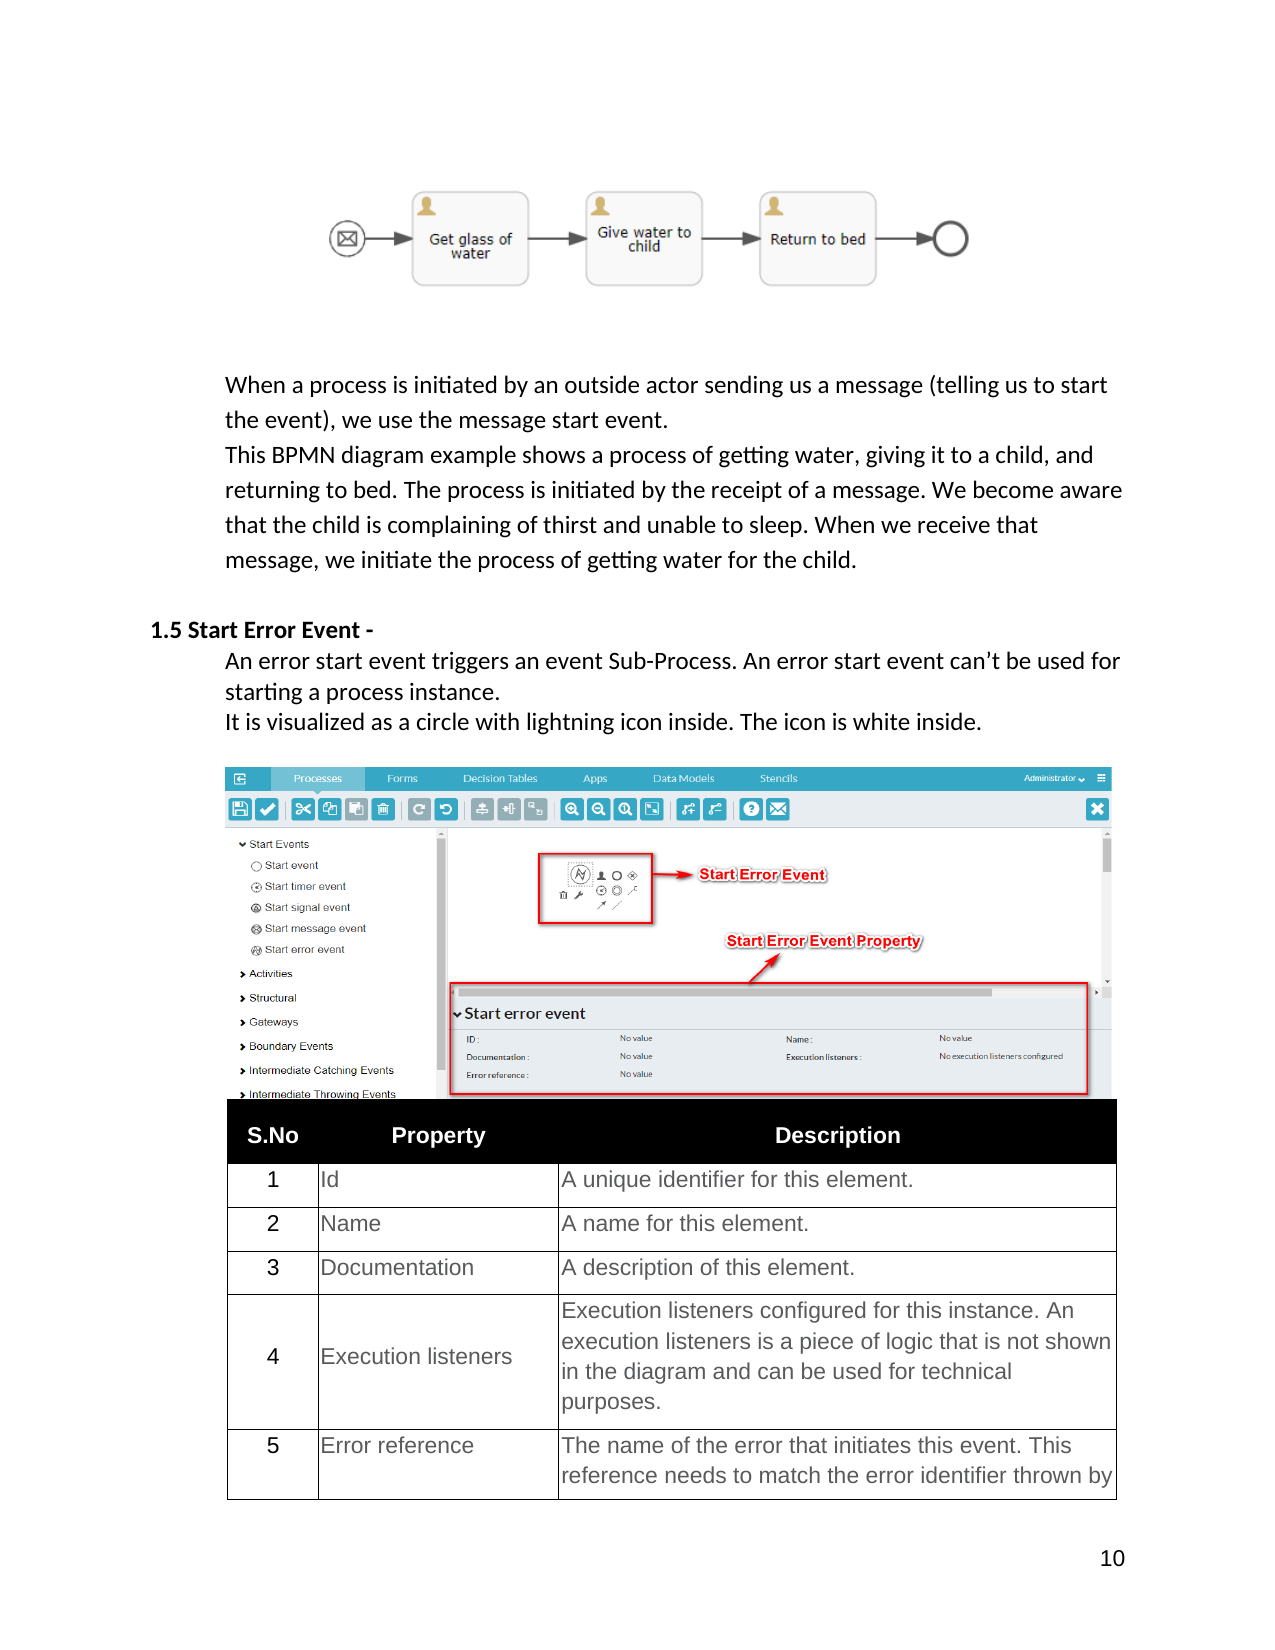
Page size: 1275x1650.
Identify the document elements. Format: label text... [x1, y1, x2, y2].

picture [225, 767, 1112, 1099]
table_cell A unique identifier for this element. [559, 1164, 1116, 1207]
text When a process is initiated by an outside actor sending us a message (telling us to start the event), we use the message start event. [225, 369, 1125, 435]
table_header S.No [228, 1100, 318, 1163]
table_header Description [559, 1100, 1116, 1163]
table_cell 2 [228, 1208, 318, 1251]
table_cell 5 [228, 1430, 318, 1499]
table_cell 3 [228, 1252, 318, 1294]
text An error start event triggers an event Sub-Process. An error start event can’t be used for starting a process instance. [225, 645, 1125, 706]
table_cell A description of this element. [559, 1252, 1116, 1294]
table_header Property [319, 1100, 558, 1163]
table_cell Error reference [319, 1430, 558, 1499]
table_cell 1 [228, 1164, 318, 1207]
table_cell A name for this element. [559, 1208, 1116, 1251]
text It is visualized as a circle with lightning icon inside. The icon is white inside. [225, 706, 1125, 737]
table_cell Name [319, 1208, 558, 1251]
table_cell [559, 1430, 1116, 1499]
table_cell 4 [228, 1295, 318, 1429]
table_cell Execution listeners [319, 1295, 558, 1429]
table_cell Id [319, 1164, 558, 1207]
table_cell Documentation [319, 1252, 558, 1294]
table_cell Execution listeners configured for this instance. An execution listeners is a piece of logic that is not shown in the diagram and can be used for technical purposes. [559, 1295, 1116, 1429]
picture [225, 150, 1059, 339]
text 1.5 Start Error Event - [150, 614, 1125, 645]
text This BPMN diagram example shows a process of getting water, giving it to a child, and returning to bed. The process is initiated by the receipt of a message. We become aware that the child is complaining of thirst and unable to sleep. When we receive that message, we initiate the process of getting water for the child. [225, 439, 1125, 575]
